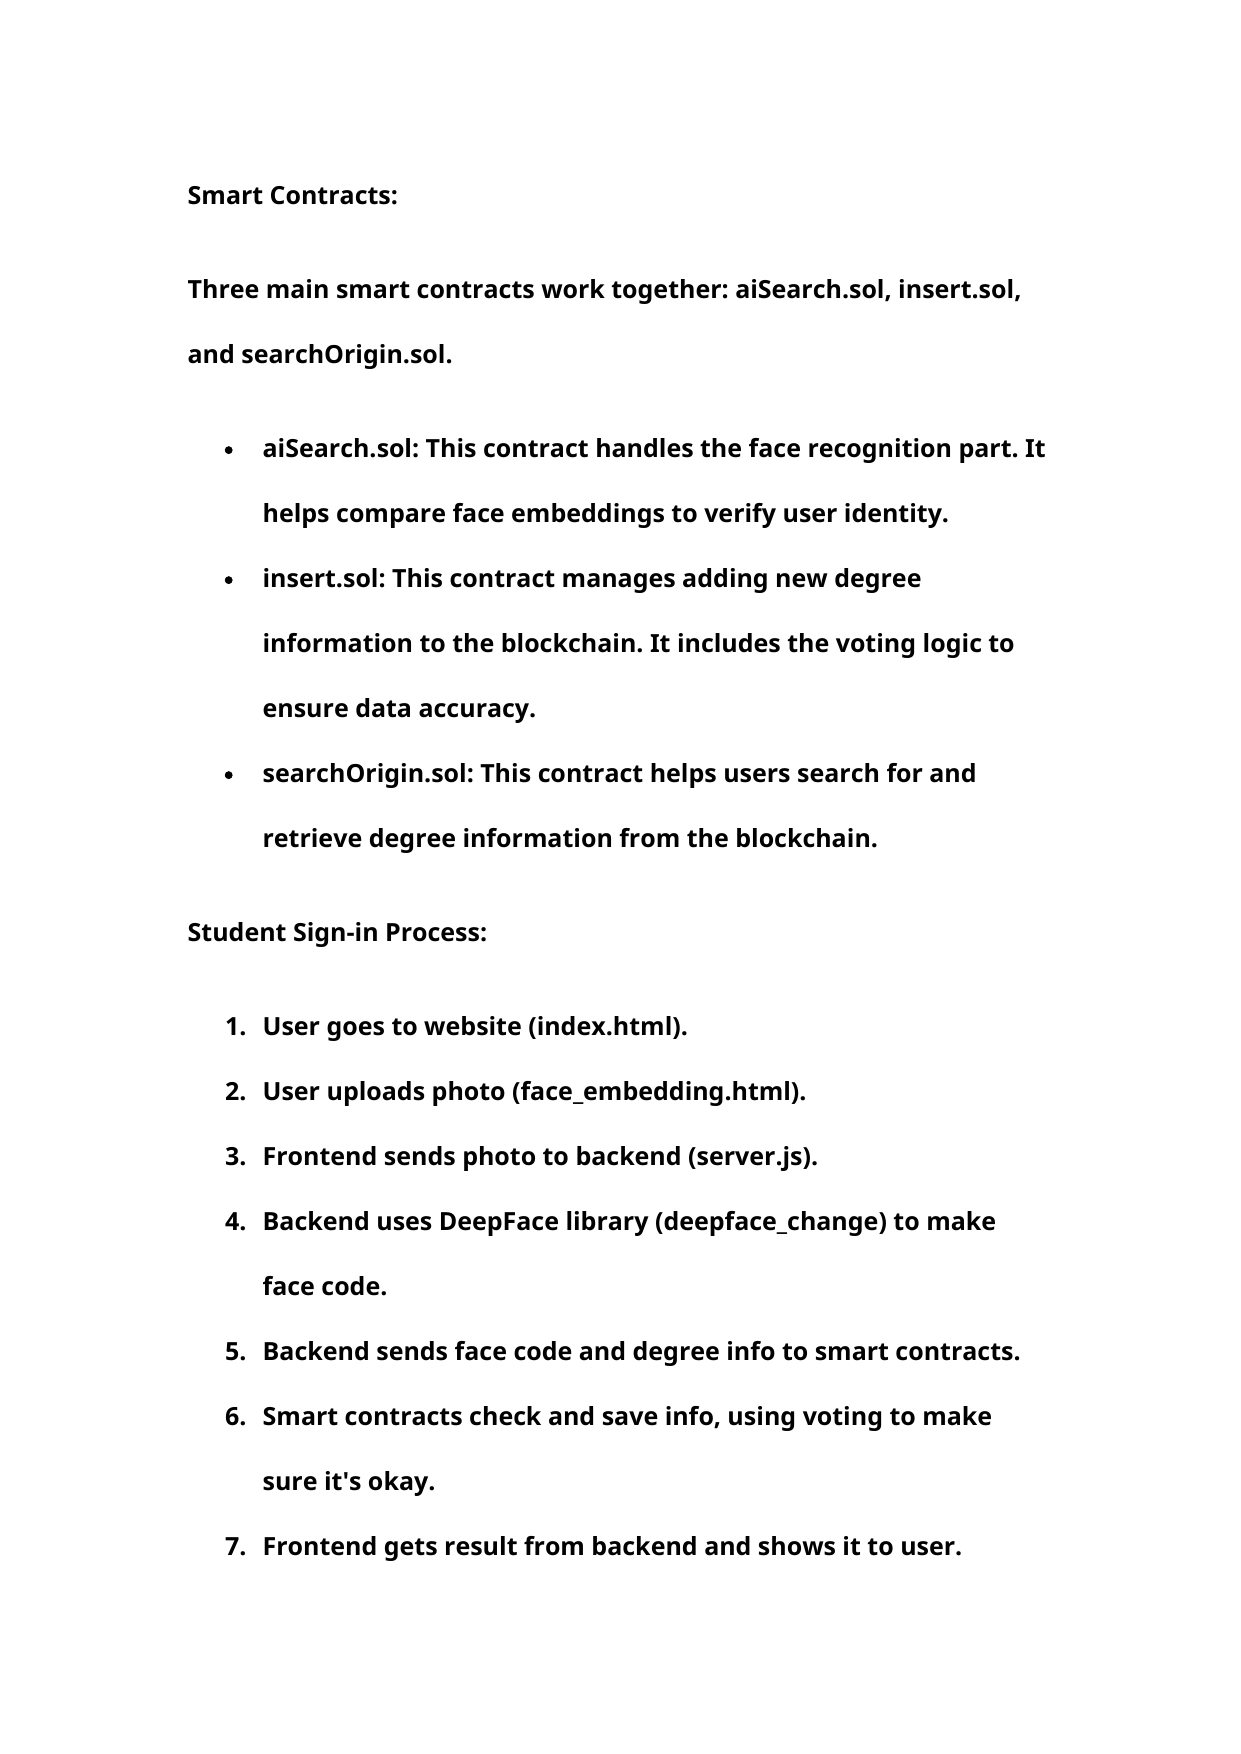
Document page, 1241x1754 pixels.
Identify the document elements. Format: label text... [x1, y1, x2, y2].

list aiSearch.sol: This contract handles the face recognition part. It helps compare face embeddings to verify user identity. [225, 415, 1053, 545]
list searchOrigin.sol: This contract helps users search for and retrieve degree information from the blockchain. [225, 740, 1053, 870]
text Student Sign-in Process: [187, 899, 1053, 964]
list Frontend gets result from backend and shows it to user. [225, 1514, 1053, 1579]
list User uploads photo (face_embedding.html). [225, 1059, 1053, 1124]
text Smart Contracts: [187, 162, 1053, 227]
list insert.sol: This contract manages adding new degree information to the blockchain. It includes the voting logic to ensure data accuracy. [225, 545, 1053, 740]
list Backend sends face code and degree info to smart contracts. [225, 1319, 1053, 1384]
list User goes to website (index.html). [225, 994, 1053, 1059]
list Backend uses DeepFace library (deepface_change) to make face code. [225, 1189, 1053, 1319]
list Smart contracts check and save info, using voting to make sure it's okay. [225, 1384, 1053, 1514]
list Frontend sends photo to backend (server.js). [225, 1124, 1053, 1189]
text Three main smart contracts work together: aiSearch.sol, insert.sol, and searchOrigin.sol. [187, 256, 1053, 386]
